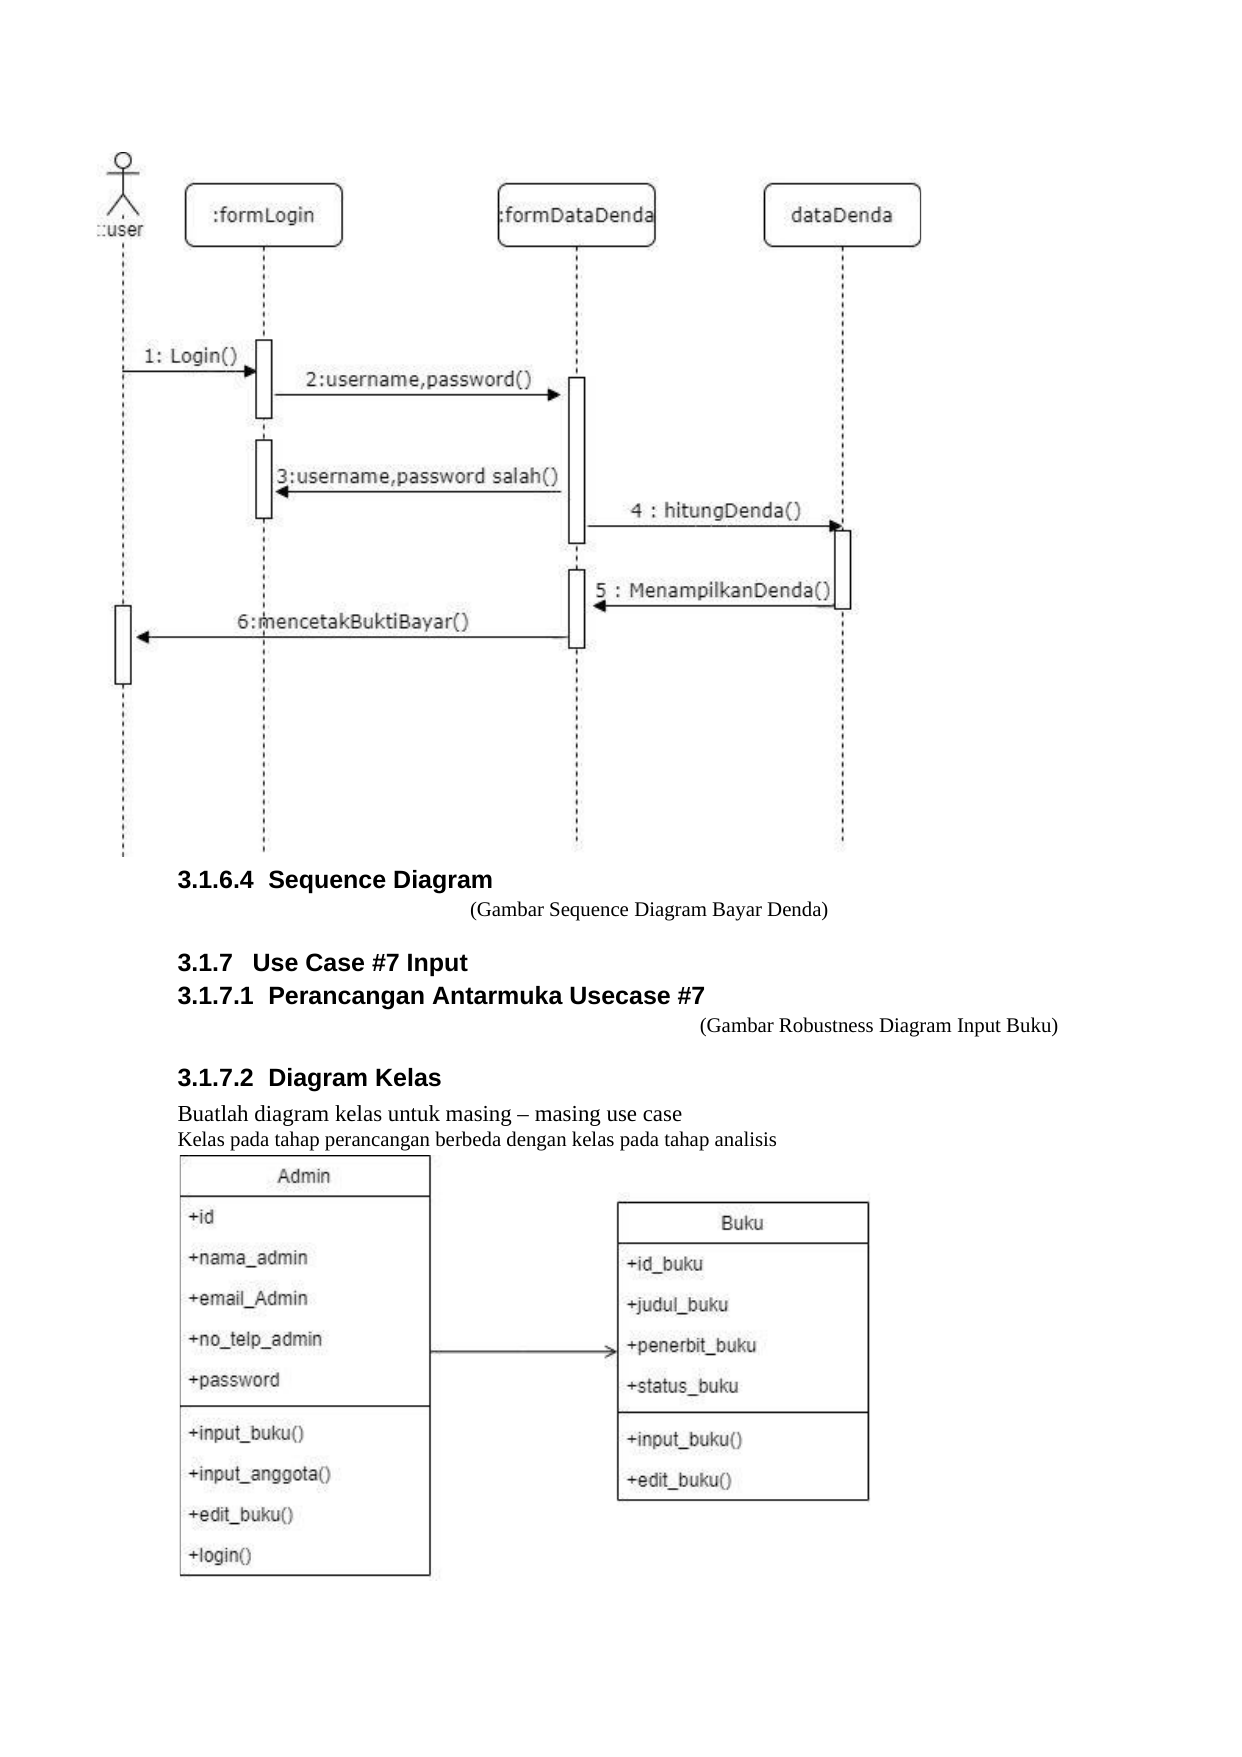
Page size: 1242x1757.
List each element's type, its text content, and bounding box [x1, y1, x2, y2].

picture [96, 152, 922, 857]
subtitle Perancangan Antarmuka Usecase #7 [177, 981, 1212, 1009]
text Kelas pada tahap perancangan berbeda dengan kelas pada tahap analisis [177, 1127, 1212, 1151]
list Use Case #7 Input [177, 948, 538, 977]
picture [179, 1155, 871, 1581]
text (Gambar Sequence Diagram Bayar Denda) [470, 897, 1212, 921]
text (Gambar Robustness Diagram Input Buku) [699, 1013, 1212, 1037]
text Buatlah diagram kelas untuk masing – masing use case [177, 1100, 1212, 1126]
subtitle Diagram Kelas [177, 1063, 672, 1092]
